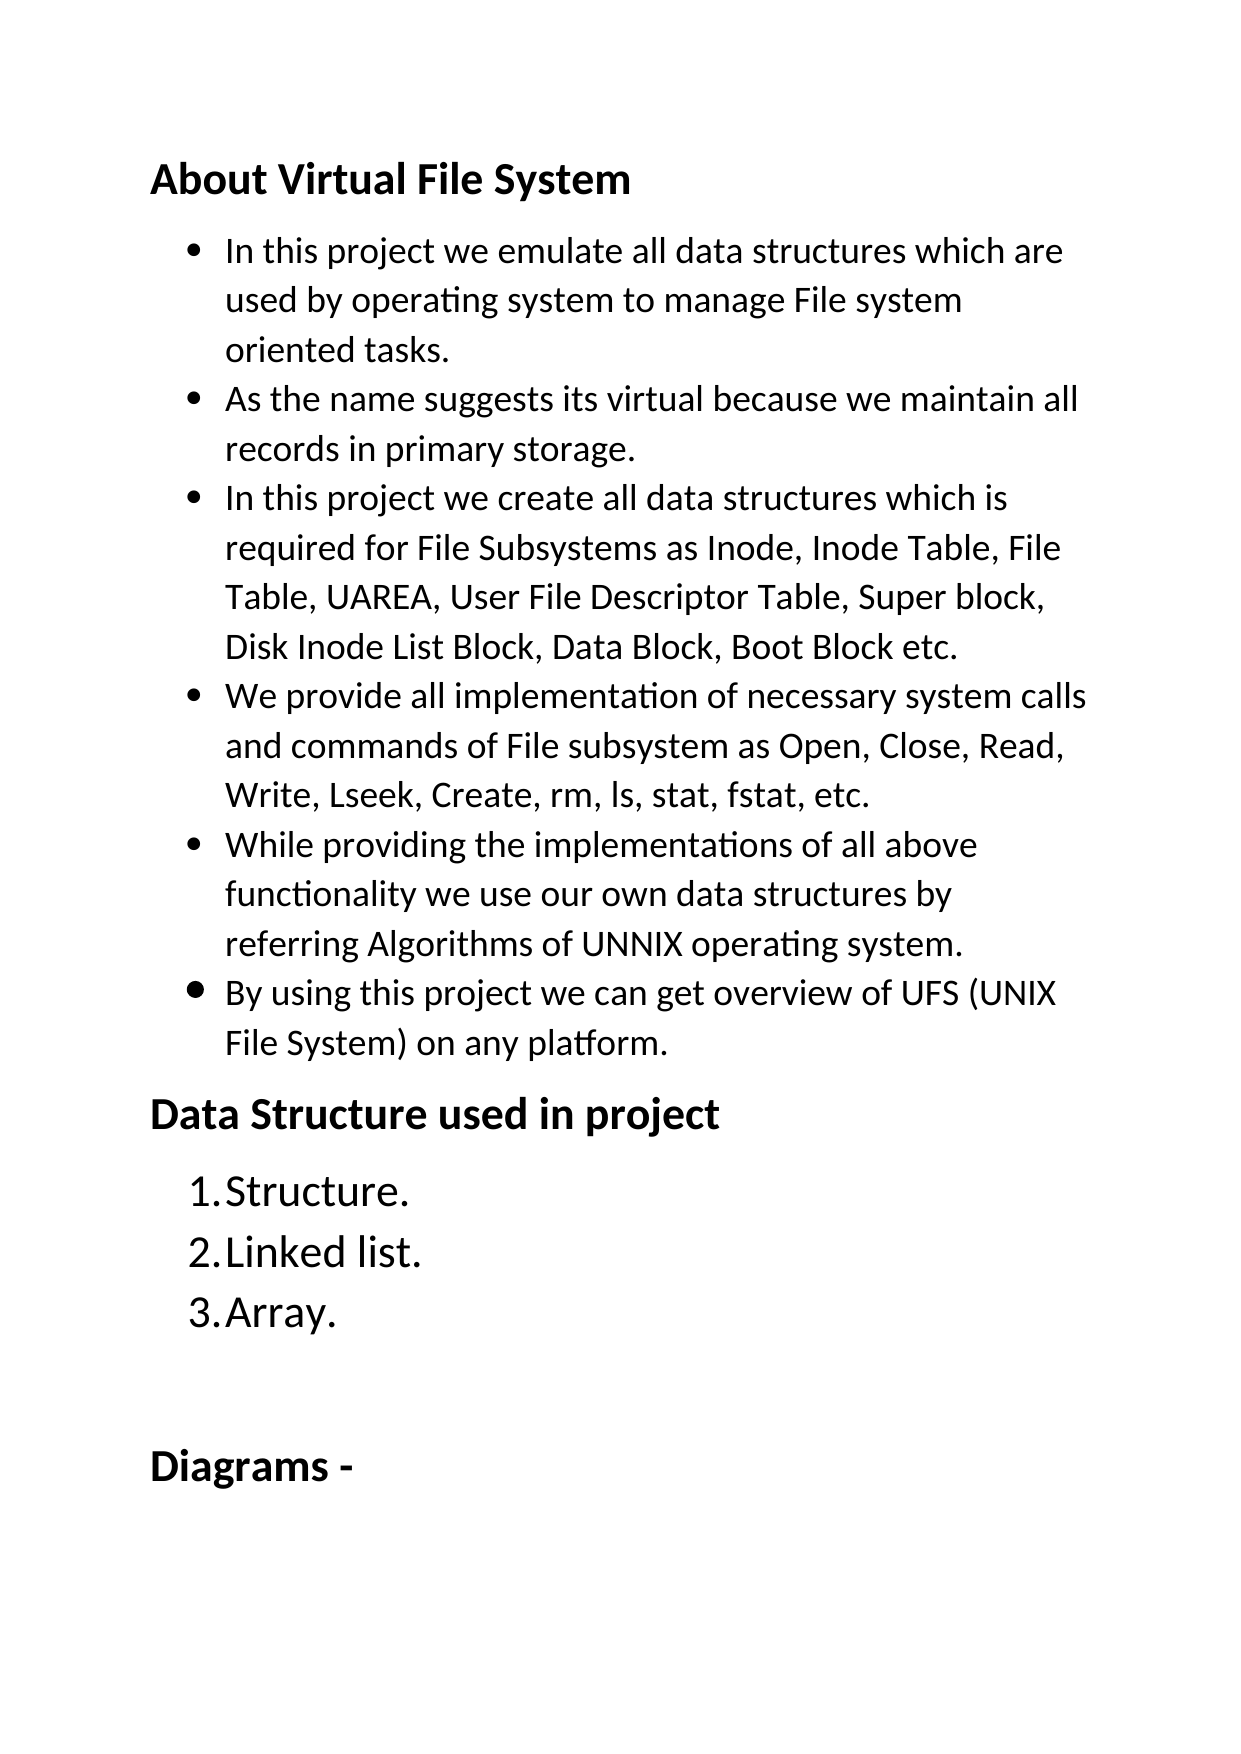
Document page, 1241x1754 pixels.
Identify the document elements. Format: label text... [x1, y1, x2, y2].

list Linked list. [187, 1223, 1090, 1278]
list In this project we emulate all data structures which are used by operating system to manage File system oriented tasks. [187, 227, 1090, 372]
text Data Structure used in project [150, 1085, 1090, 1141]
text About Virtual File System [150, 150, 1090, 206]
list As the name suggests its virtual because we maintain all records in primary storage. [187, 375, 1090, 471]
text Diagrams - [150, 1437, 1090, 1493]
list Structure. [187, 1162, 1090, 1218]
list We provide all implementation of necessary system calls and commands of File subsystem as Open, Close, Read, Write, Lseek, Create, rm, ls, stat, fstat, etc. [187, 672, 1090, 817]
list By using this project we can get overview of UFS (UNIX File System) on any platform. [187, 969, 1090, 1065]
list While providing the implementations of all above functionality we use our own data structures by referring Algorithms of UNNIX operating system. [187, 821, 1090, 966]
list In this project we create all data structures which is required for File Subsystems as Inode, Inode Table, File Table, UAREA, User File Descriptor Table, Super block, Disk Inode List Block, Data Block, Boot Block etc. [187, 474, 1090, 669]
list Array. [187, 1283, 1090, 1339]
